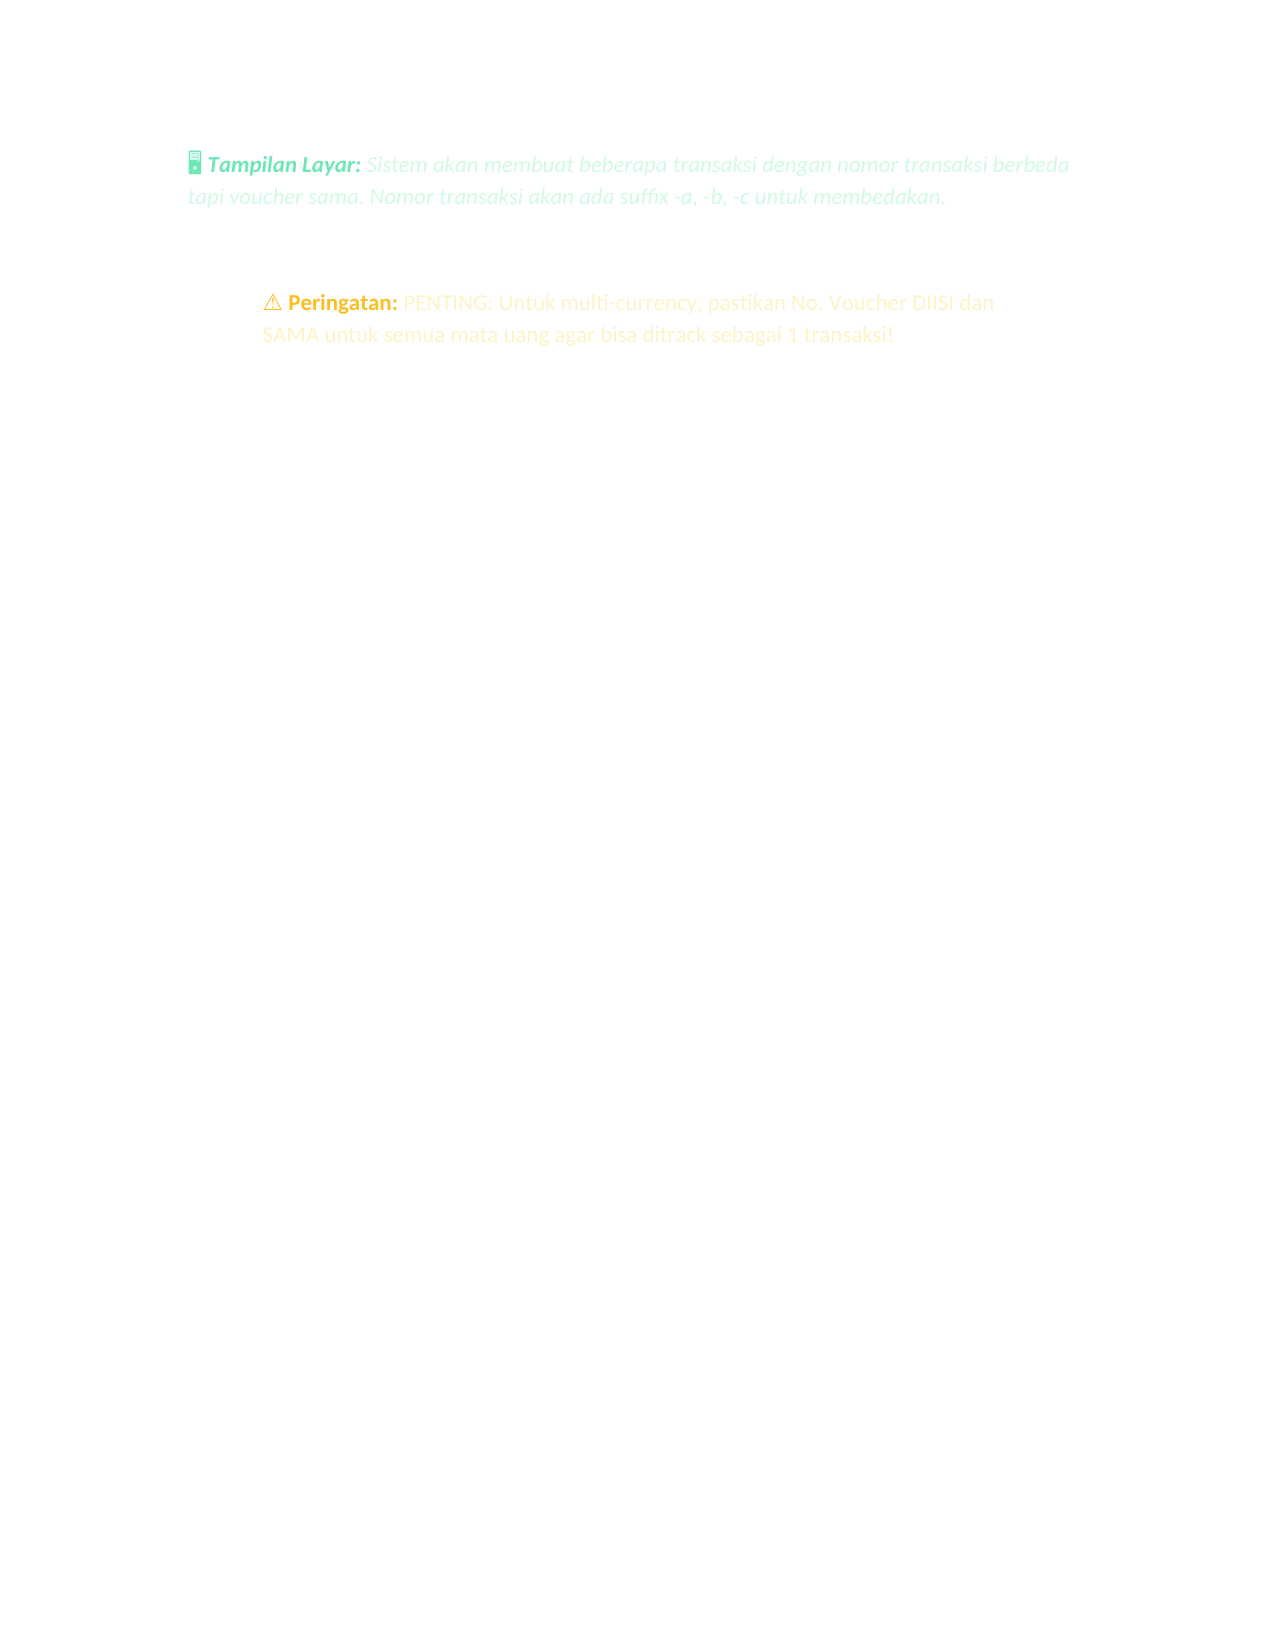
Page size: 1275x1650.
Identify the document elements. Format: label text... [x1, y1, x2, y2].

text ⚠️ Peringatan: PENTING: Untuk multi-currency, pastikan No. Voucher DIISI dan SAMA untuk semua mata uang agar bisa ditrack sebagai 1 transaksi! [262, 288, 1012, 348]
text 🖥️ Tampilan Layar: Sistem akan membuat beberapa transaksi dengan nomor transaksi berbeda tapi voucher sama. Nomor transaksi akan ada suffix -a, -b, -c untuk membedakan. [187, 150, 1087, 210]
